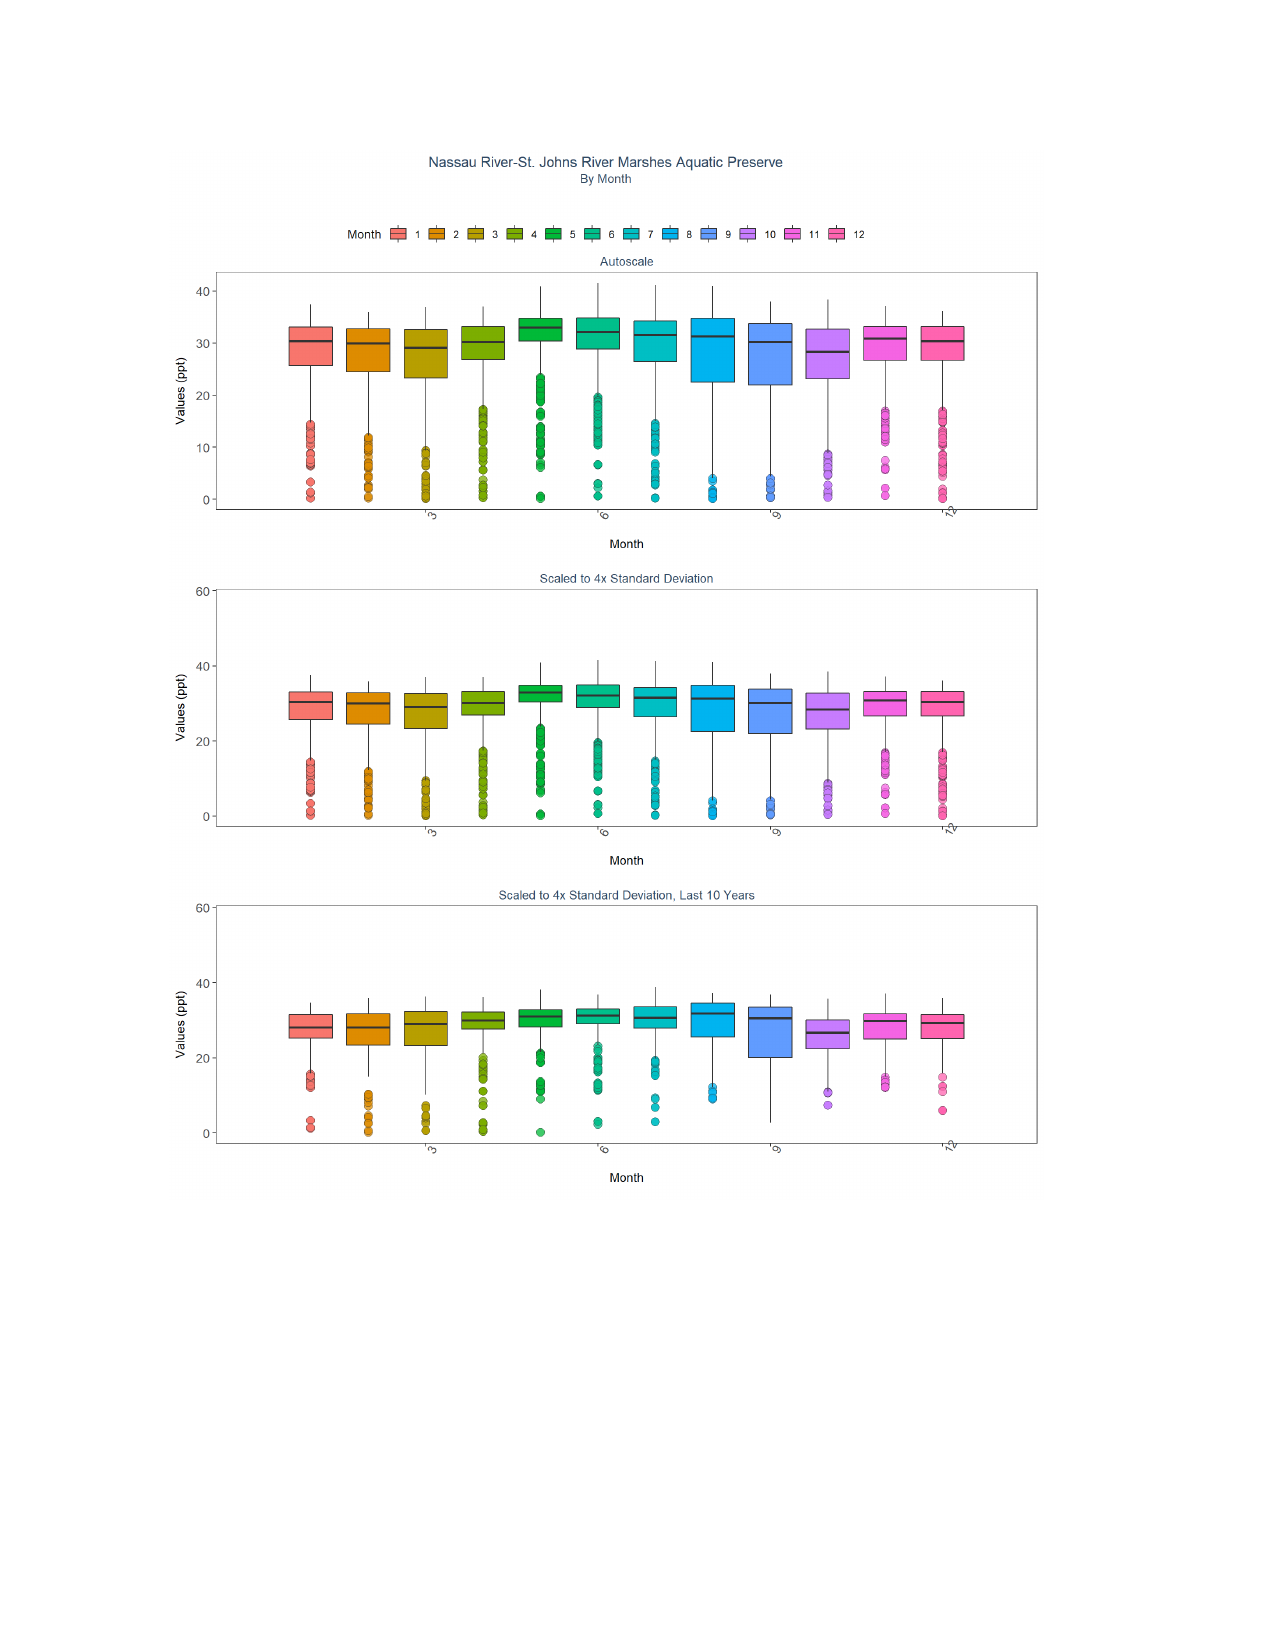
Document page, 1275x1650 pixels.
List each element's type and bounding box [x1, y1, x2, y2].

picture [168, 150, 1044, 1200]
